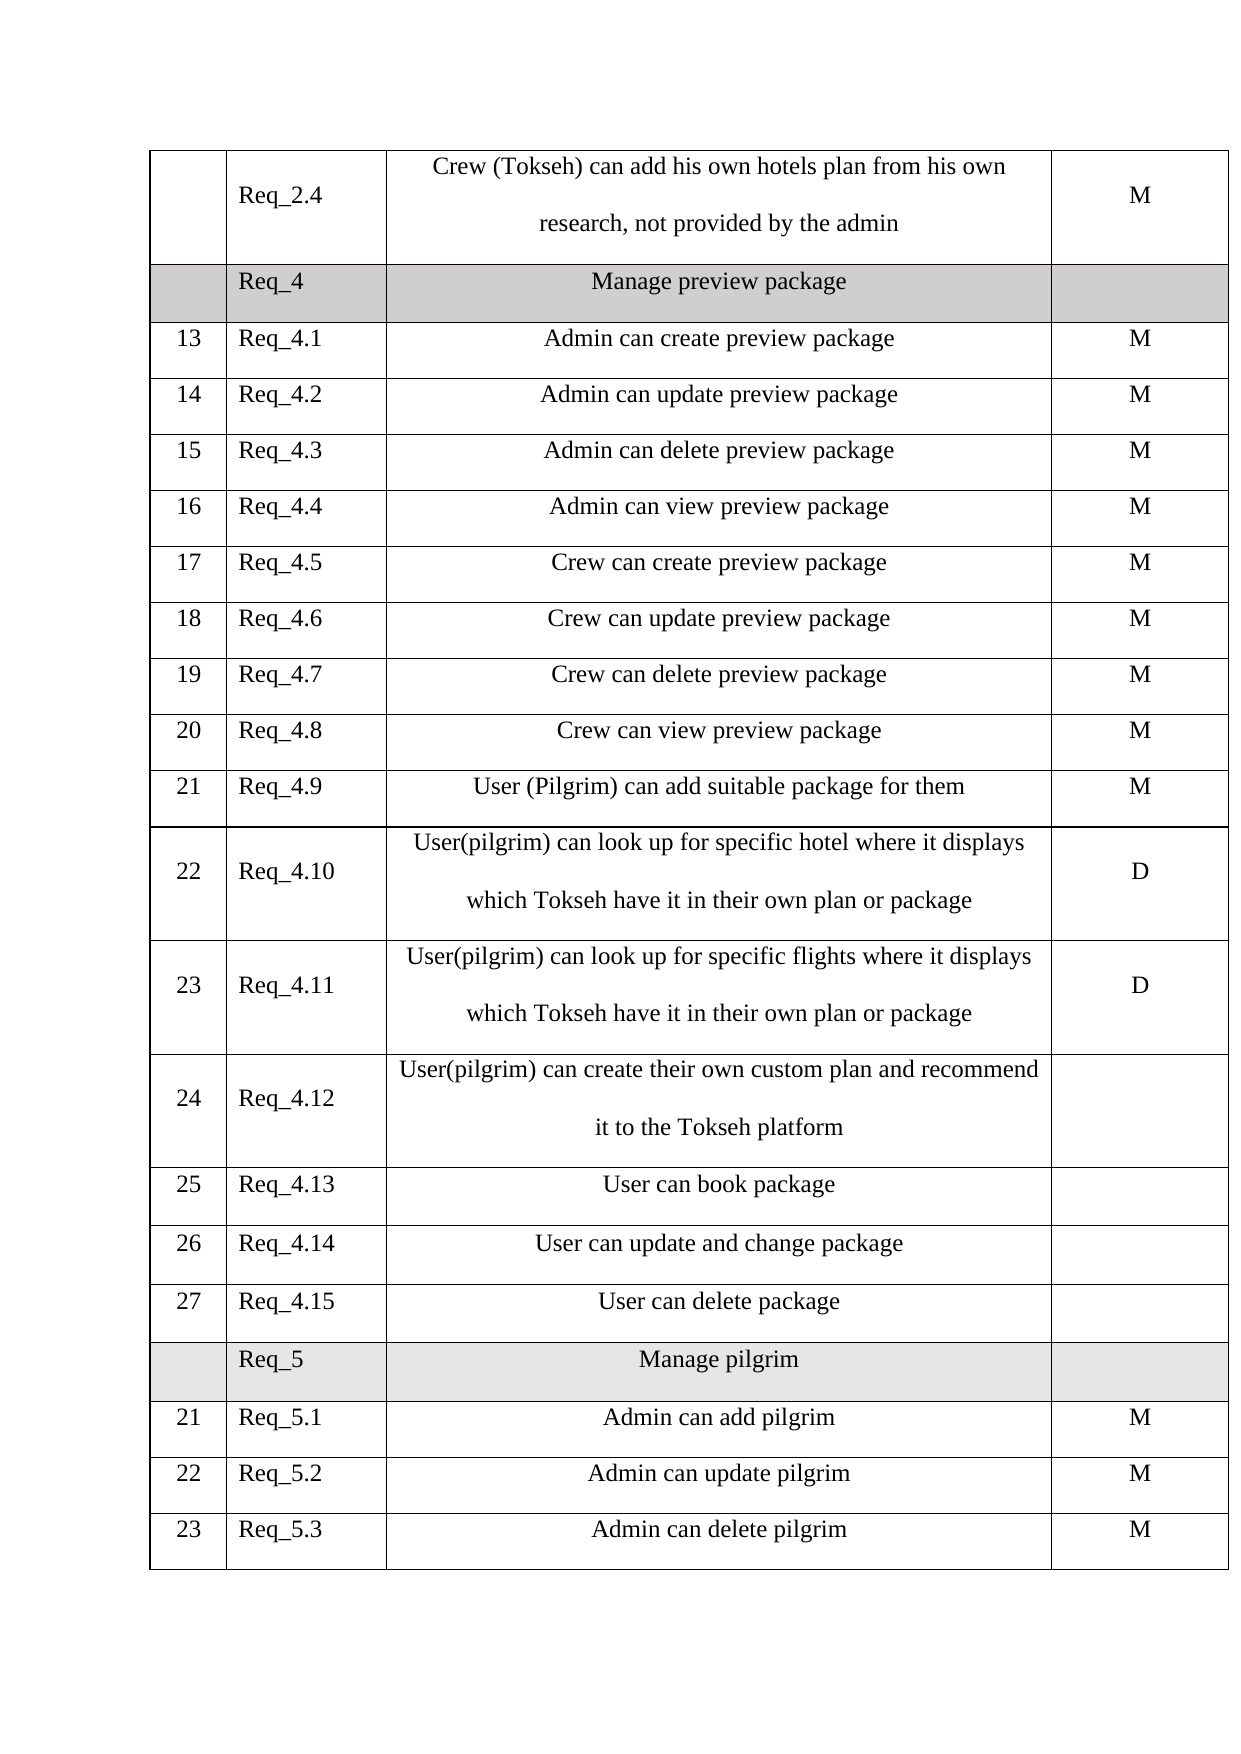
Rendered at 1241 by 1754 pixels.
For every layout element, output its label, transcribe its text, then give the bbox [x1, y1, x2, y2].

table_cell M [1052, 547, 1228, 602]
table_cell User(pilgrim) can look up for specific flights where it displays which Tokseh have it in their own plan or package [387, 941, 1051, 1053]
table_cell 26 [151, 1226, 226, 1284]
table_cell Req_4.8 [227, 715, 386, 770]
table_cell M [1052, 379, 1228, 434]
table_cell M [1052, 659, 1228, 714]
table_cell 25 [151, 1168, 226, 1225]
table_cell 22 [151, 1458, 226, 1513]
table_cell [1052, 1055, 1228, 1167]
table_cell 22 [151, 828, 226, 940]
table_cell Req_4.6 [227, 603, 386, 658]
table_cell D [1052, 941, 1228, 1053]
table_cell Req_5.1 [227, 1402, 386, 1457]
table_cell Req_4.2 [227, 379, 386, 434]
table_cell M [1052, 491, 1228, 546]
table_cell M [1052, 603, 1228, 658]
table_cell Crew (Tokseh) can add his own hotels plan from his own research, not provided by the admin [387, 151, 1051, 263]
table_cell M [1052, 323, 1228, 378]
table_cell M [1052, 715, 1228, 770]
table_cell 24 [151, 1055, 226, 1167]
table_cell User (Pilgrim) can add suitable package for them [387, 771, 1051, 826]
table_cell Req_5.2 [227, 1458, 386, 1513]
table_cell Req_4.5 [227, 547, 386, 602]
table_cell M [1052, 1402, 1228, 1457]
table_cell Req_4.11 [227, 941, 386, 1053]
table_cell [151, 265, 226, 322]
table_cell Admin can view preview package [387, 491, 1051, 546]
table_cell [1052, 1226, 1228, 1284]
table_cell M [1052, 1514, 1228, 1569]
table_cell Admin can delete preview package [387, 435, 1051, 490]
table_cell [1052, 1285, 1228, 1342]
table_cell 20 [151, 715, 226, 770]
table_cell 19 [151, 659, 226, 714]
table_cell 21 [151, 1402, 226, 1457]
table_cell Req_2.4 [227, 151, 386, 263]
table_cell Req_4.15 [227, 1285, 386, 1342]
table_cell M [1052, 771, 1228, 826]
table_cell User can delete package [387, 1285, 1051, 1342]
table_cell D [1052, 828, 1228, 940]
table_cell 21 [151, 771, 226, 826]
table_cell [1052, 1168, 1228, 1225]
table_cell Manage preview package [387, 265, 1051, 322]
table_cell Req_4.7 [227, 659, 386, 714]
table_cell 15 [151, 435, 226, 490]
table_cell Admin can create preview package [387, 323, 1051, 378]
table_cell 17 [151, 547, 226, 602]
table_cell Crew can delete preview package [387, 659, 1051, 714]
table_cell 16 [151, 491, 226, 546]
table_cell Req_4.14 [227, 1226, 386, 1284]
table_cell 18 [151, 603, 226, 658]
table_cell Admin can delete pilgrim [387, 1514, 1051, 1569]
table_cell 23 [151, 941, 226, 1053]
table_cell User(pilgrim) can look up for specific hotel where it displays which Tokseh have it in their own plan or package [387, 828, 1051, 940]
table_cell Crew can view preview package [387, 715, 1051, 770]
table_cell Req_4.12 [227, 1055, 386, 1167]
table_cell Admin can update preview package [387, 379, 1051, 434]
table_cell 27 [151, 1285, 226, 1342]
table_cell User can book package [387, 1168, 1051, 1225]
table_cell 14 [151, 379, 226, 434]
table_cell Req_4.13 [227, 1168, 386, 1225]
table_cell 23 [151, 1514, 226, 1569]
table_cell Req_4.1 [227, 323, 386, 378]
table_cell User can update and change package [387, 1226, 1051, 1284]
table_cell Admin can add pilgrim [387, 1402, 1051, 1457]
table_cell Crew can create preview package [387, 547, 1051, 602]
table_cell Crew can update preview package [387, 603, 1051, 658]
table_cell M [1052, 1458, 1228, 1513]
table_cell [1052, 265, 1228, 322]
table_cell Admin can update pilgrim [387, 1458, 1051, 1513]
table_cell Req_5.3 [227, 1514, 386, 1569]
table_cell [1052, 1343, 1228, 1401]
table_cell Manage pilgrim [387, 1343, 1051, 1401]
table_cell [151, 1343, 226, 1401]
table_cell Req_5 [227, 1343, 386, 1401]
table_cell Req_4 [227, 265, 386, 322]
table_cell Req_4.9 [227, 771, 386, 826]
table_cell M [1052, 435, 1228, 490]
table_cell Req_4.3 [227, 435, 386, 490]
table_cell 13 [151, 323, 226, 378]
table_cell Req_4.10 [227, 828, 386, 940]
table_cell User(pilgrim) can create their own custom plan and recommend it to the Tokseh platform [387, 1055, 1051, 1167]
table_cell [151, 151, 226, 263]
table_cell Req_4.4 [227, 491, 386, 546]
table_cell M [1052, 151, 1228, 263]
